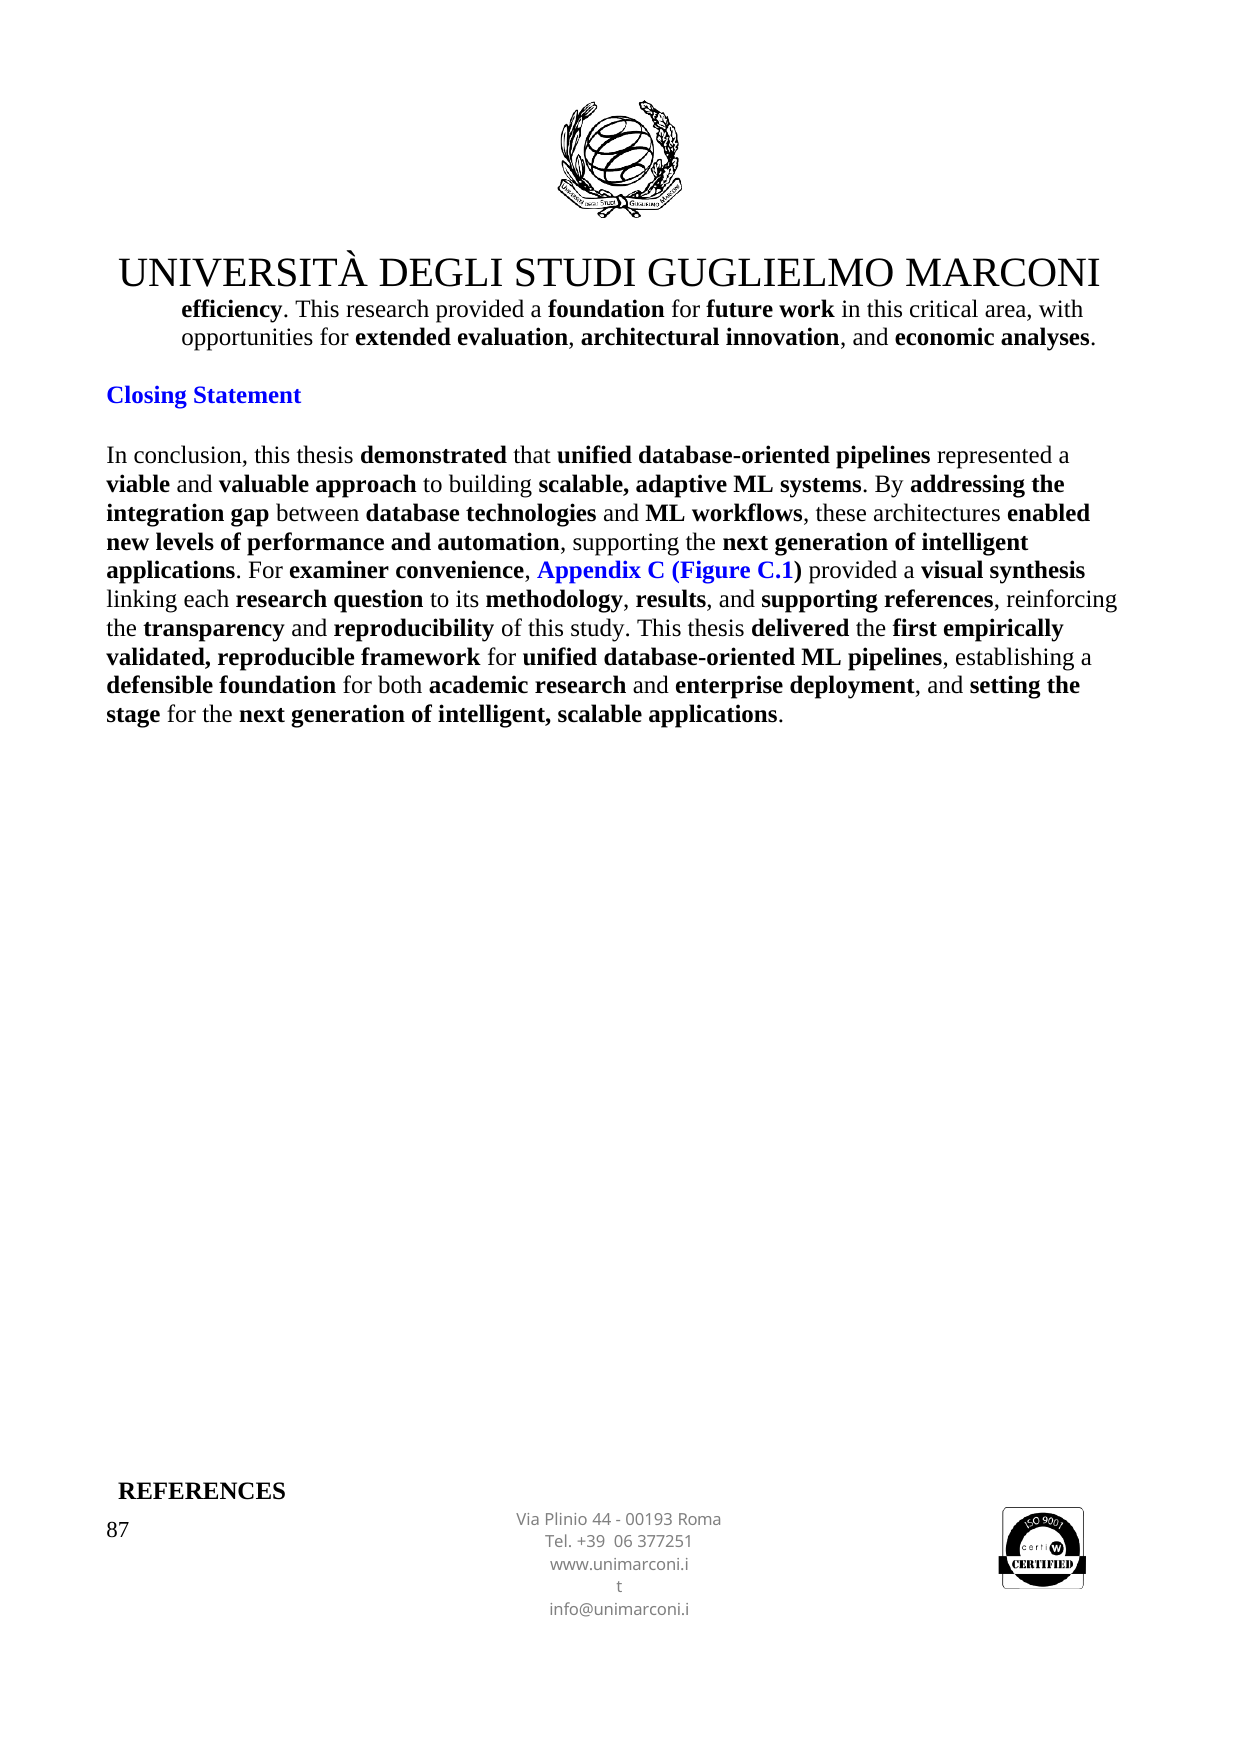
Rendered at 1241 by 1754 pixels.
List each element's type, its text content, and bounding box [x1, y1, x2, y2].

text In conclusion, this thesis demonstrated that unified database-oriented pipelines represented a viable and valuable approach to building scalable, adaptive ML systems. By addressing the integration gap between database technologies and ML workflows, these architectures enabled new levels of performance and automation, supporting the next generation of intelligent applications. For examiner convenience, Appendix C (Figure C.1) provided a visual synthesis linking each research question to its methodology, results, and supporting references, reinforcing the transparency and reproducibility of this study. This thesis delivered the first empirically validated, reproducible framework for unified database-oriented ML pipelines, establishing a defensible foundation for both academic research and enterprise deployment, and setting the stage for the next generation of intelligent, scalable applications. [106, 441, 1134, 728]
picture [557, 100, 682, 218]
picture [998, 1507, 1086, 1589]
subtitle Closing Statement [106, 380, 1134, 409]
subtitle REFERENCES [118, 1476, 1134, 1505]
